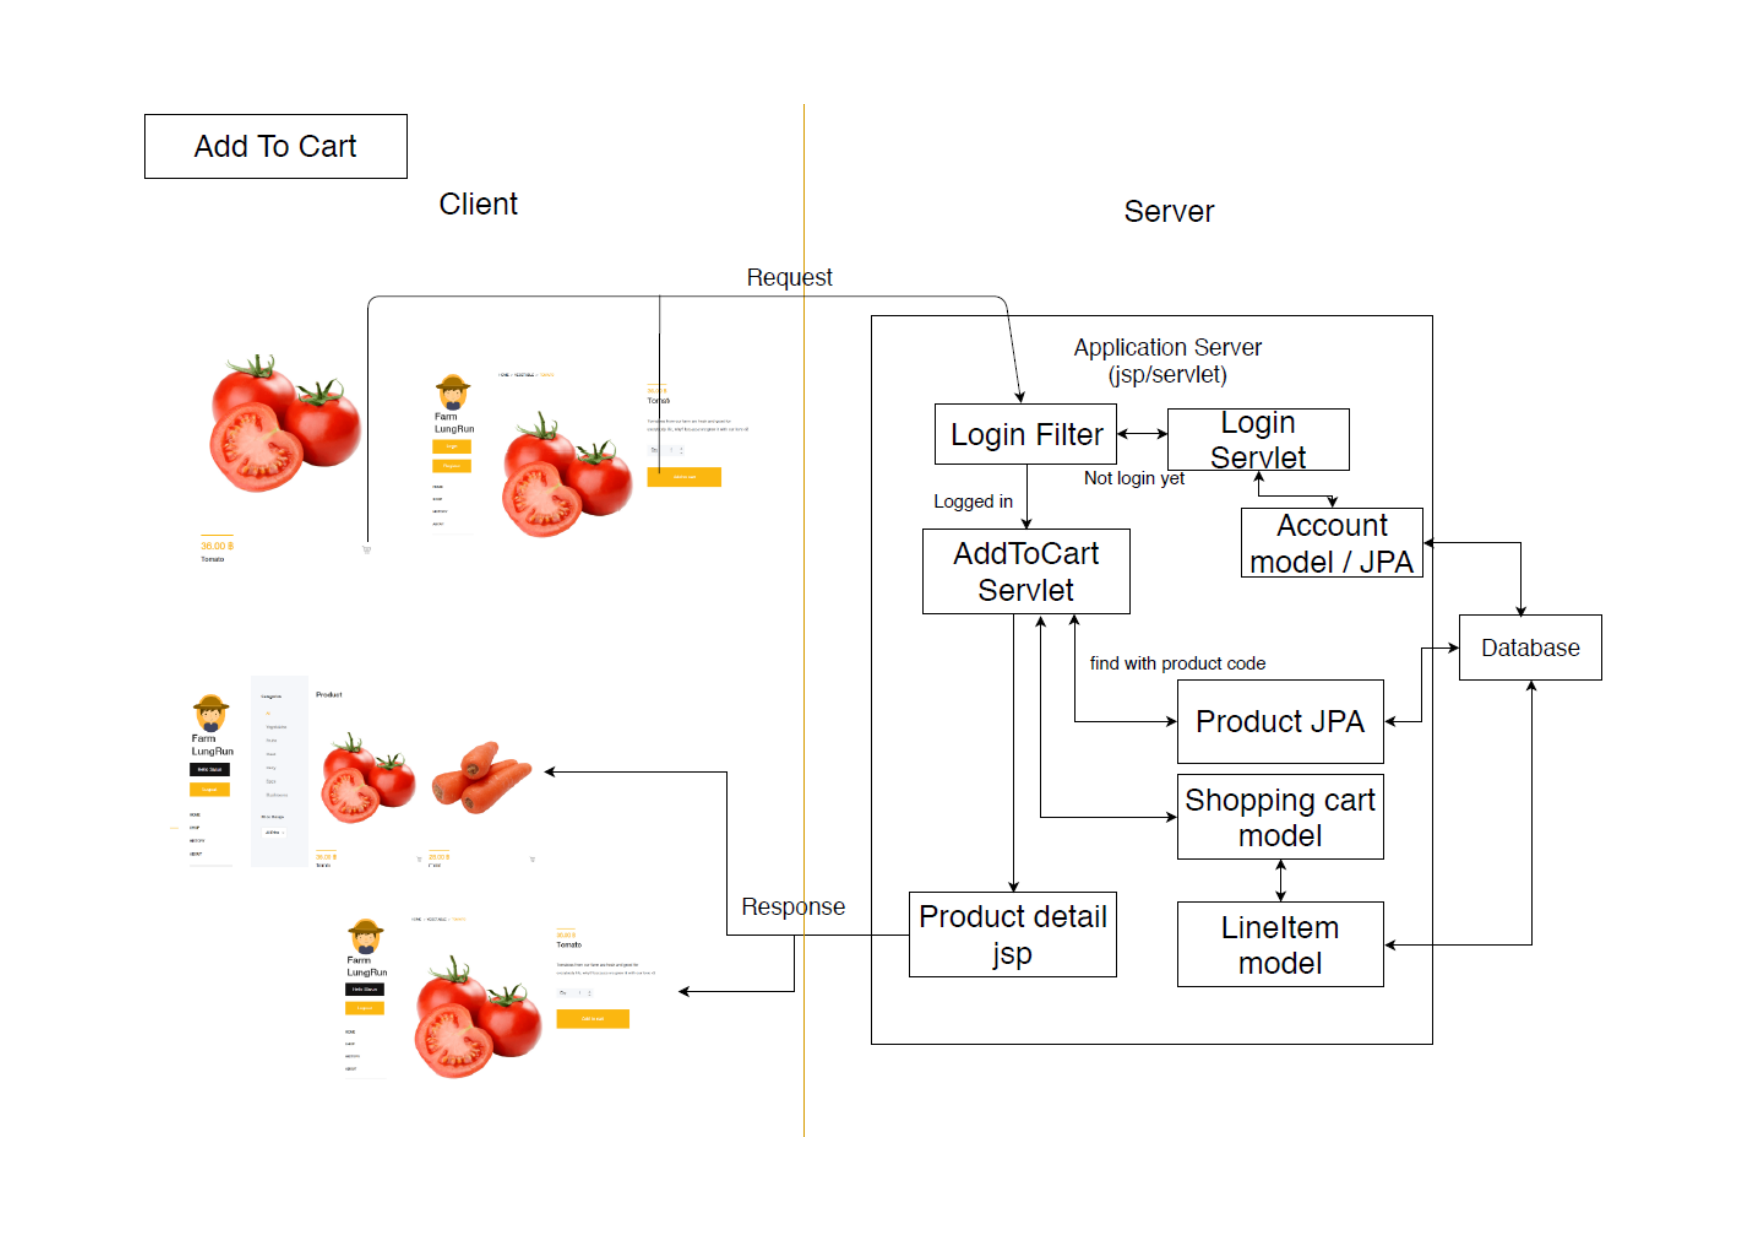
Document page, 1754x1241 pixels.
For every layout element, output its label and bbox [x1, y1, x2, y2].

picture [127, 104, 1627, 1137]
